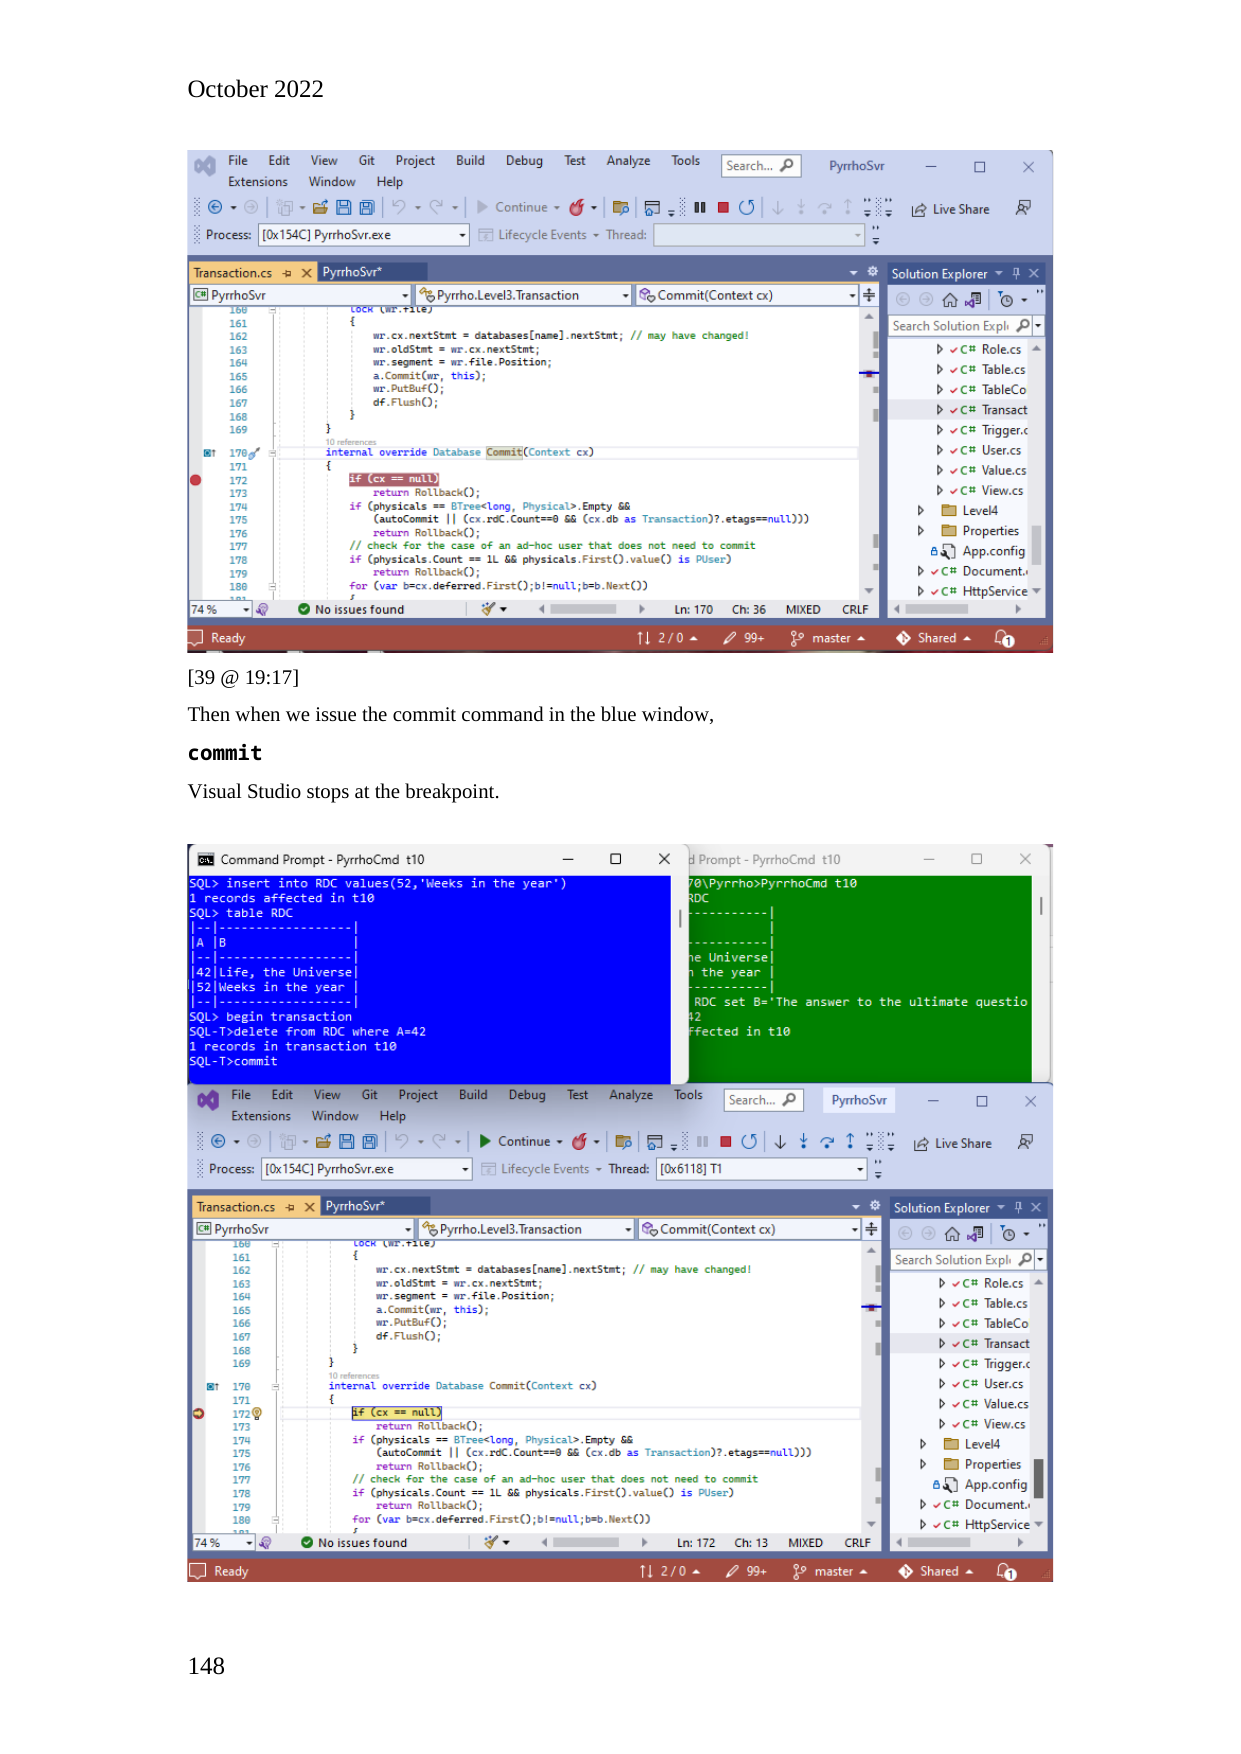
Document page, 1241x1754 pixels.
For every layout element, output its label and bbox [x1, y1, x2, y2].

picture [187, 150, 1054, 653]
picture [187, 844, 1054, 1582]
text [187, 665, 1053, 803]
